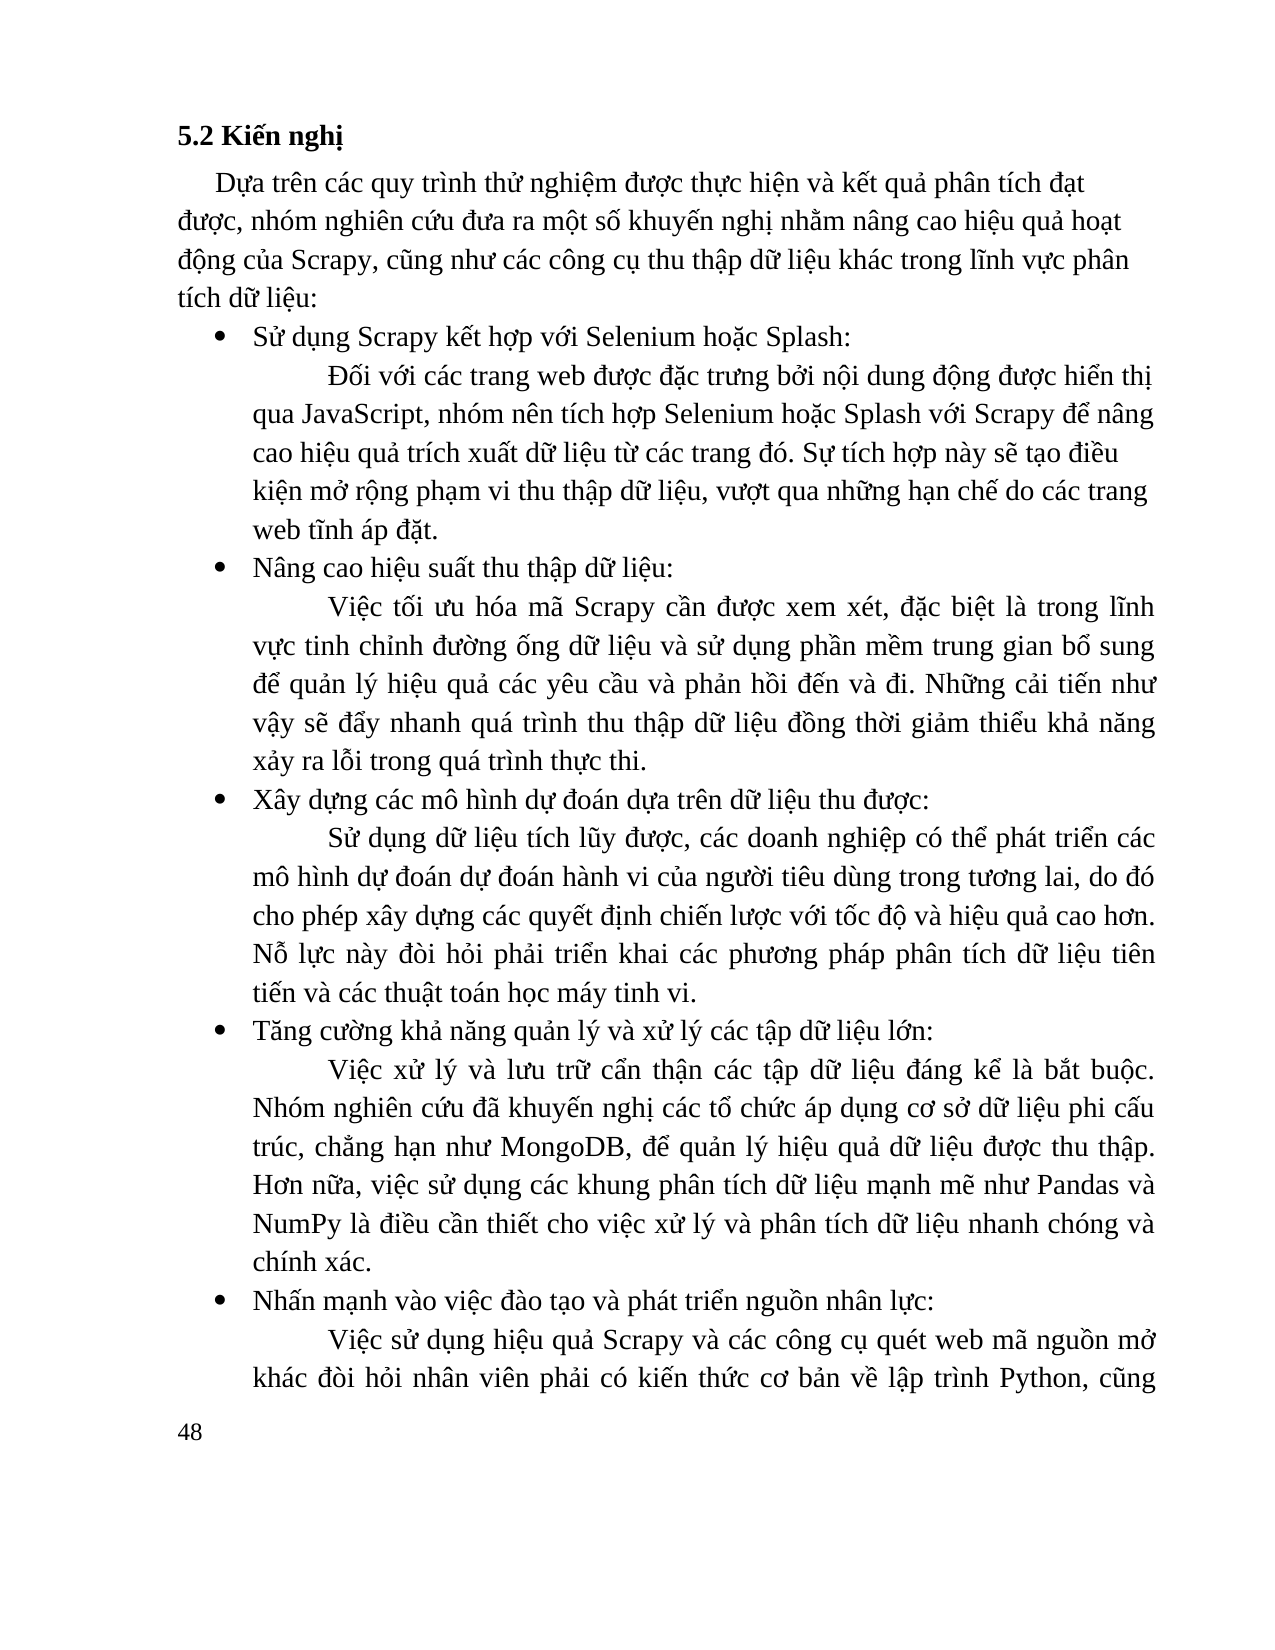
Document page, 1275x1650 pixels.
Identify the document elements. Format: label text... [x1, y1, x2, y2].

list Sử dụng Scrapy kết hợp với Selenium hoặc Splash: [215, 319, 1157, 353]
list Nâng cao hiệu suất thu thập dữ liệu: [215, 551, 1157, 584]
text Sử dụng dữ liệu tích lũy được, các doanh nghiệp có thể phát triển các mô hình dự đoán dự đoán hành vi của người tiêu dùng trong tương lai, do đó cho phép xây dựng các quyết định chiến lược với tốc độ và hiệu quả cao hơn. Nỗ lực này đòi hỏi phải triển khai các phương pháp phân tích dữ liệu tiên tiến và các thuật toán học máy tinh vi. [252, 821, 1157, 1008]
list Đối với các trang web được đặc trưng bởi nội dung động được hiển thị qua JavaScript, nhóm nên tích hợp Selenium hoặc Splash với Scrapy để nâng cao hiệu quả trích xuất dữ liệu từ các trang đó. Sự tích hợp này sẽ tạo điều kiện mở rộng phạm vi thu thập dữ liệu, vượt qua những hạn chế do các trang web tĩnh áp đặt. [252, 358, 1157, 546]
list Nhấn mạnh vào việc đào tạo và phát triển nguồn nhân lực: [215, 1283, 1157, 1317]
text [252, 1322, 1157, 1394]
text Việc xử lý và lưu trữ cẩn thận các tập dữ liệu đáng kể là bắt buộc. Nhóm nghiên cứu đã khuyến nghị các tổ chức áp dụng cơ sở dữ liệu phi cấu trúc, chẳng hạn như MongoDB, để quản lý hiệu quả dữ liệu được thu thập. Hơn nữa, việc sử dụng các khung phân tích dữ liệu mạnh mẽ như Pandas và NumPy là điều cần thiết cho việc xử lý và phân tích dữ liệu nhanh chóng và chính xác. [252, 1052, 1157, 1278]
text Việc tối ưu hóa mã Scrapy cần được xem xét, đặc biệt là trong lĩnh vực tinh chỉnh đường ống dữ liệu và sử dụng phần mềm trung gian bổ sung để quản lý hiệu quả các yêu cầu và phản hồi đến và đi. Những cải tiến như vậy sẽ đẩy nhanh quá trình thu thập dữ liệu đồng thời giảm thiểu khả năng xảy ra lỗi trong quá trình thực thi. [252, 589, 1157, 777]
text Dựa trên các quy trình thử nghiệm được thực hiện và kết quả phân tích đạt được, nhóm nghiên cứu đưa ra một số khuyến nghị nhằm nâng cao hiệu quả hoạt động của Scrapy, cũng như các công cụ thu thập dữ liệu khác trong lĩnh vực phân tích dữ liệu: [177, 165, 1157, 314]
subtitle 5.2 Kiến nghị [177, 118, 1157, 152]
list Tăng cường khả năng quản lý và xử lý các tập dữ liệu lớn: [215, 1013, 1157, 1047]
list Xây dựng các mô hình dự đoán dựa trên dữ liệu thu được: [215, 782, 1157, 816]
